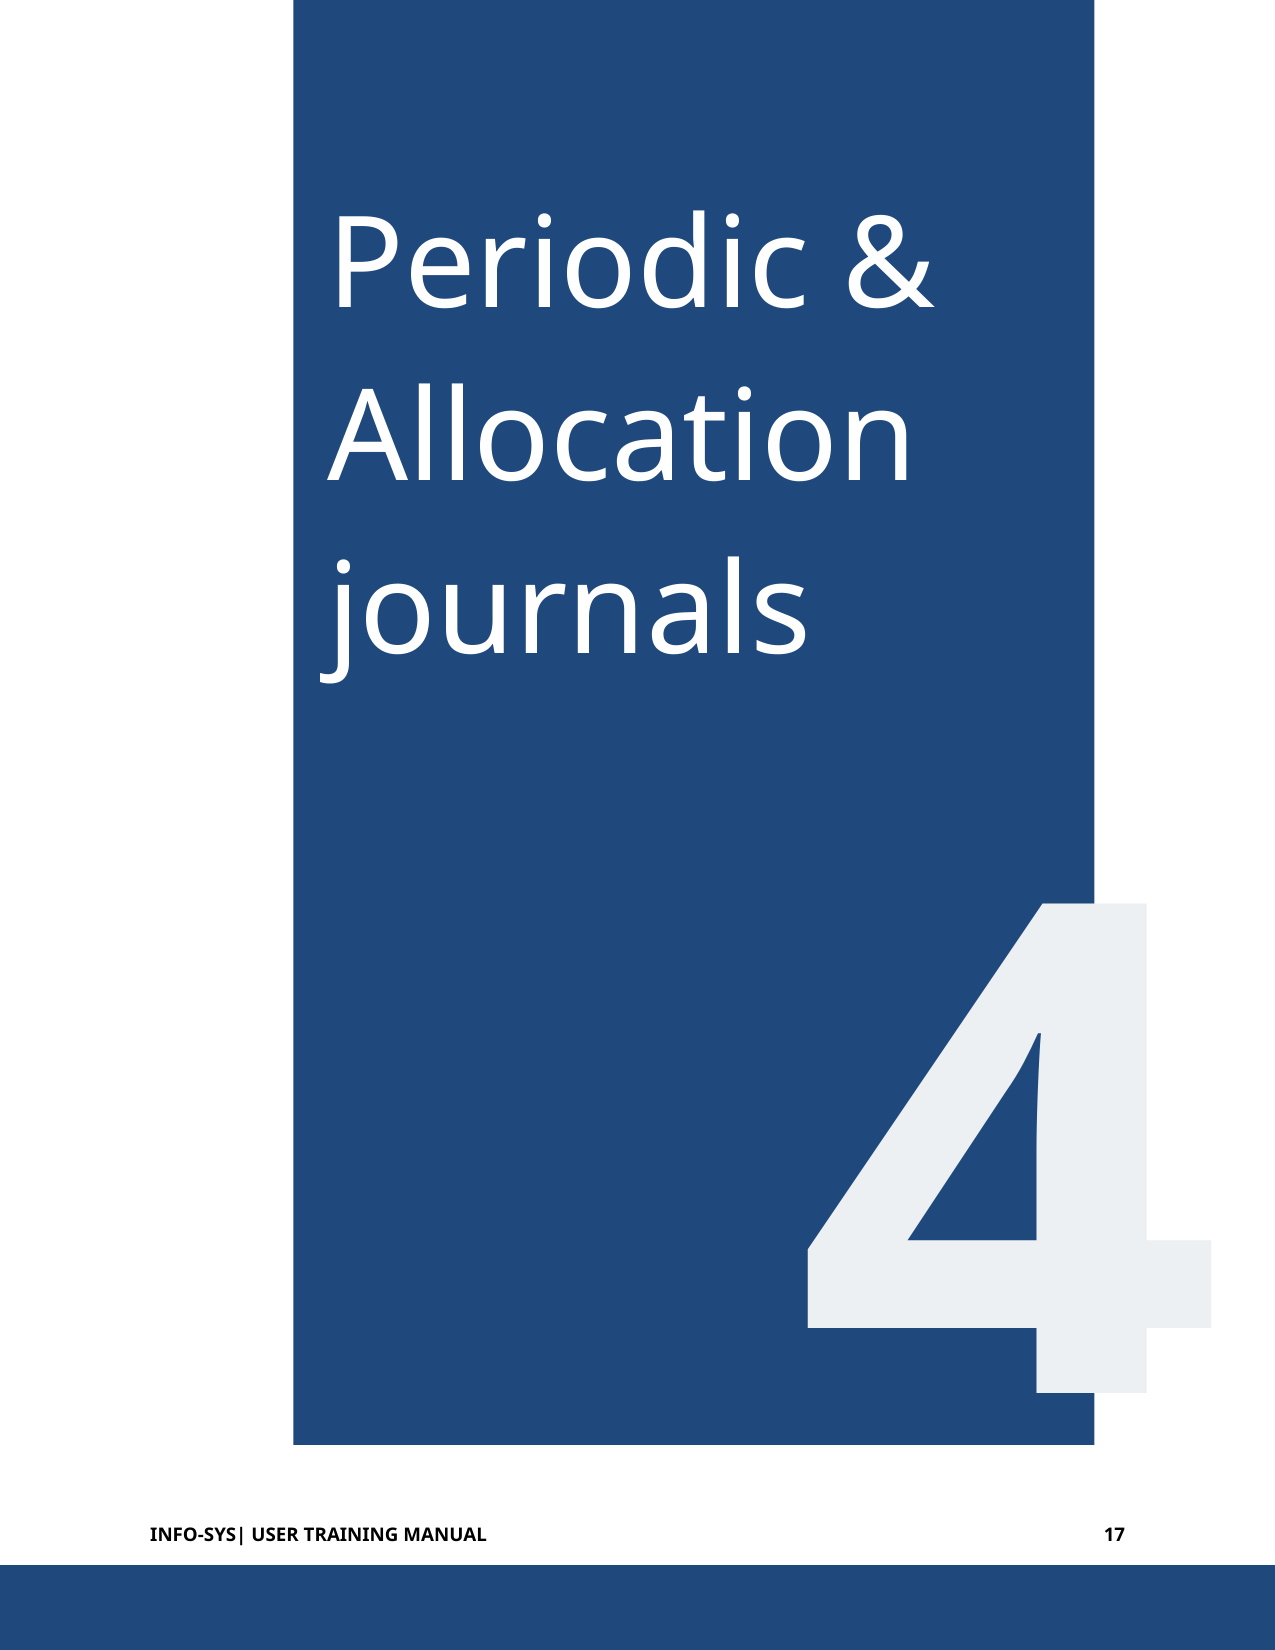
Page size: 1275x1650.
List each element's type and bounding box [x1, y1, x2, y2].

picture [293, 0, 1095, 1445]
picture [0, 1565, 1275, 1650]
picture [908, 1033, 1041, 1240]
